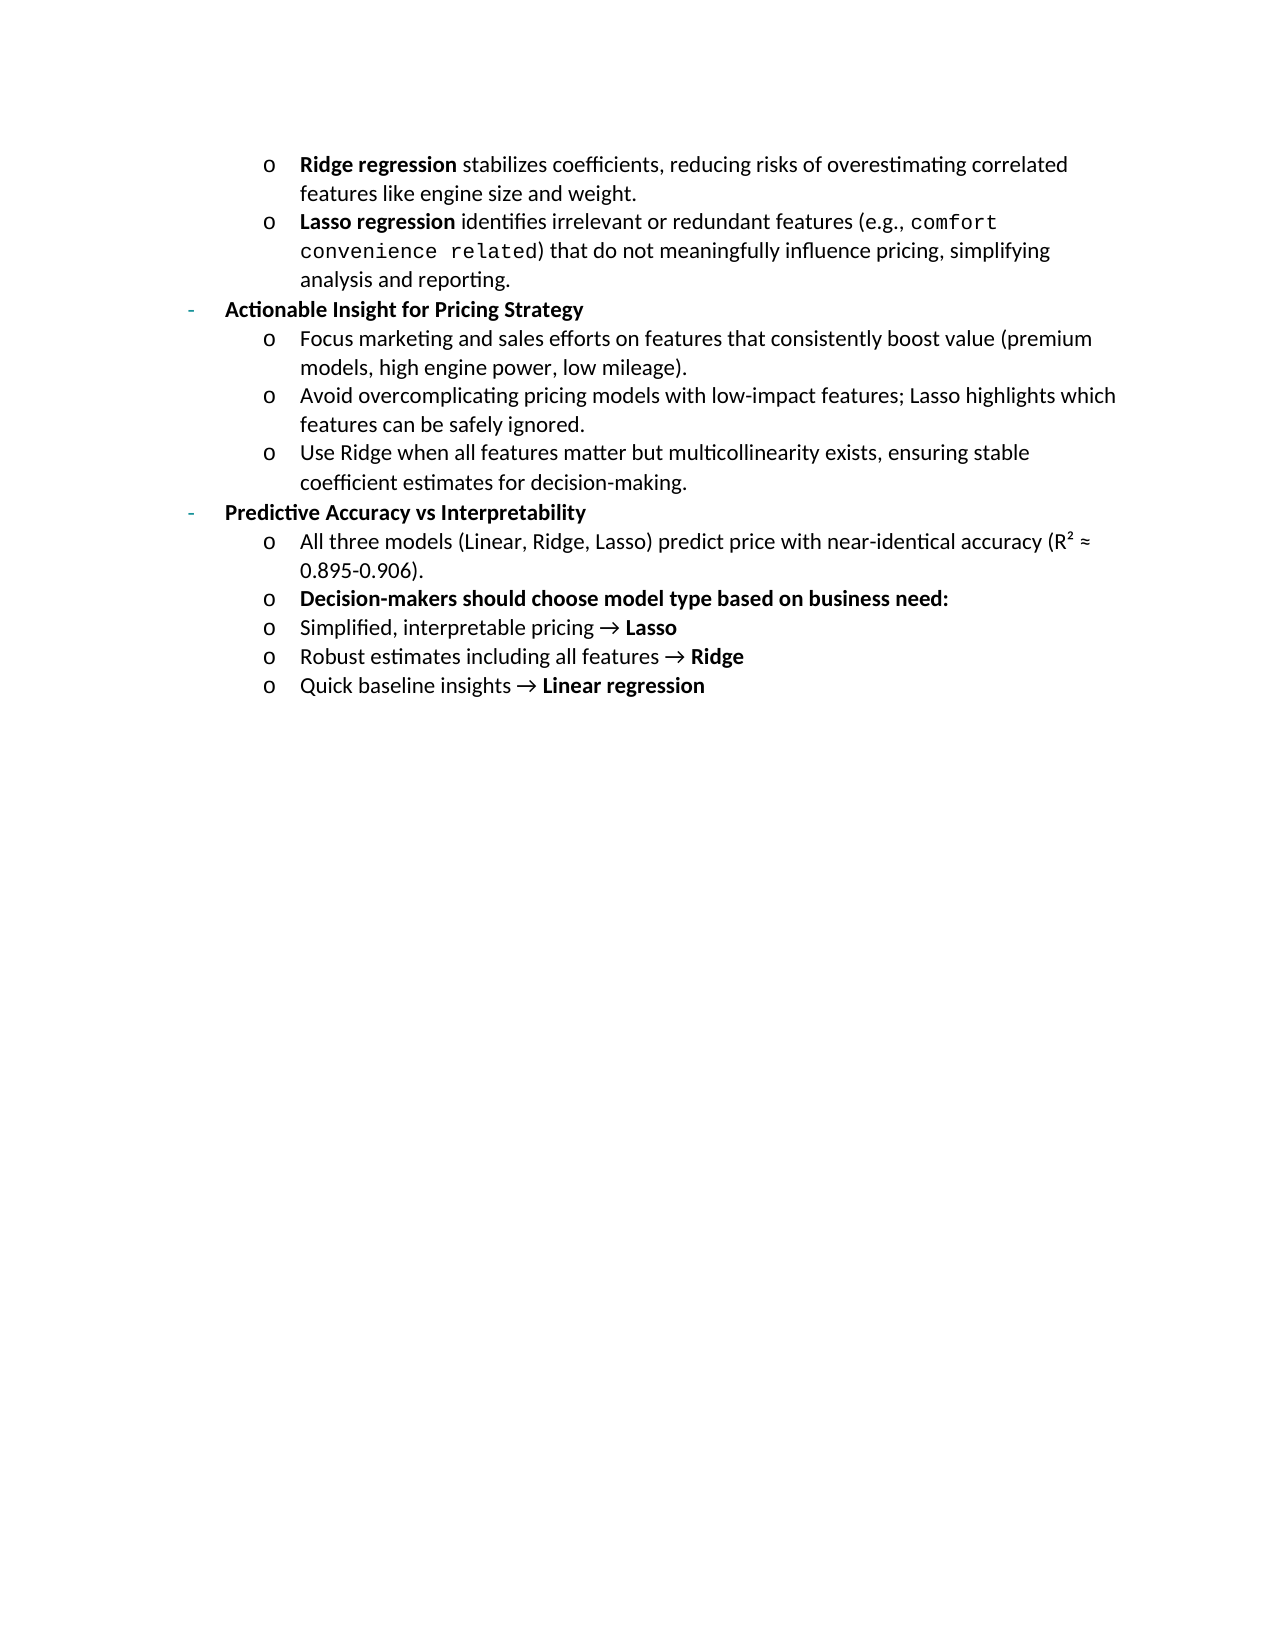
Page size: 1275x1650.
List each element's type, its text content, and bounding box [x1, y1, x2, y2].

list Simplified, interpretable pricing → Lasso [262, 613, 1125, 642]
list Use Ridge when all features matter but multicollinearity exists, ensuring stable coefficient estimates for decision-making. [262, 438, 1125, 496]
list Ridge regression stabilizes coefficients, reducing risks of overestimating correlated features like engine size and weight. [262, 150, 1125, 207]
list Decision-makers should choose model type based on business need: [262, 584, 1125, 613]
list Avoid overcomplicating pricing models with low-impact features; Lasso highlights which features can be safely ignored. [262, 381, 1125, 438]
list Robust estimates including all features → Ridge [262, 642, 1125, 672]
list All three models (Linear, Ridge, Lasso) predict price with near-identical accuracy (R² ≈ 0.895-0.906). [262, 527, 1125, 584]
list Actionable Insight for Pricing Strategy [187, 293, 1125, 324]
list Quick baseline insights → Linear regression [262, 672, 1125, 701]
list Lasso regression identifies irrelevant or redundant features (e.g., comfort convenience related) that do not meaningfully influence pricing, simplifying analysis and reporting. [262, 207, 1125, 293]
list Focus marketing and sales efforts on features that consistently boost value (premium models, high engine power, low mileage). [262, 324, 1125, 381]
list Predictive Accuracy vs Interpretability [187, 496, 1125, 527]
